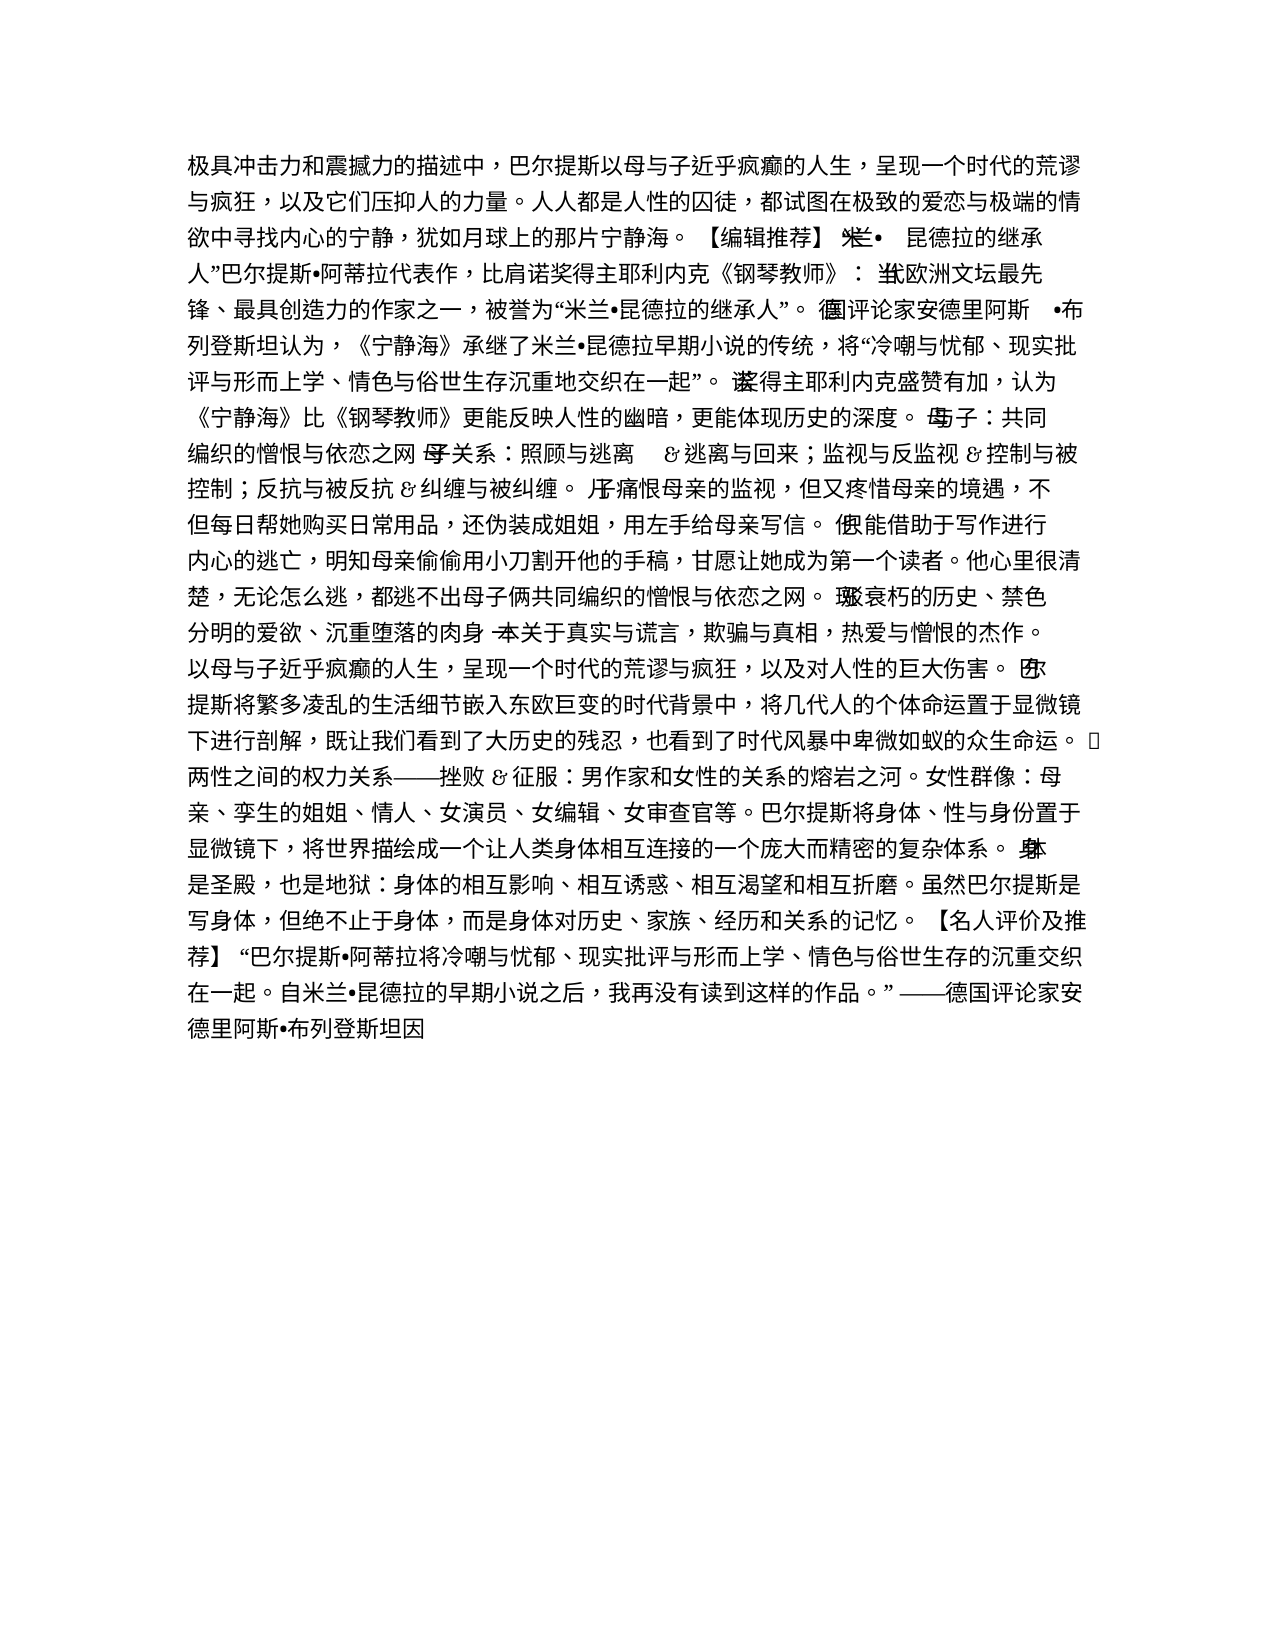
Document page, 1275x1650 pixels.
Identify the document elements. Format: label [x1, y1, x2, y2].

text [187, 150, 1087, 1044]
